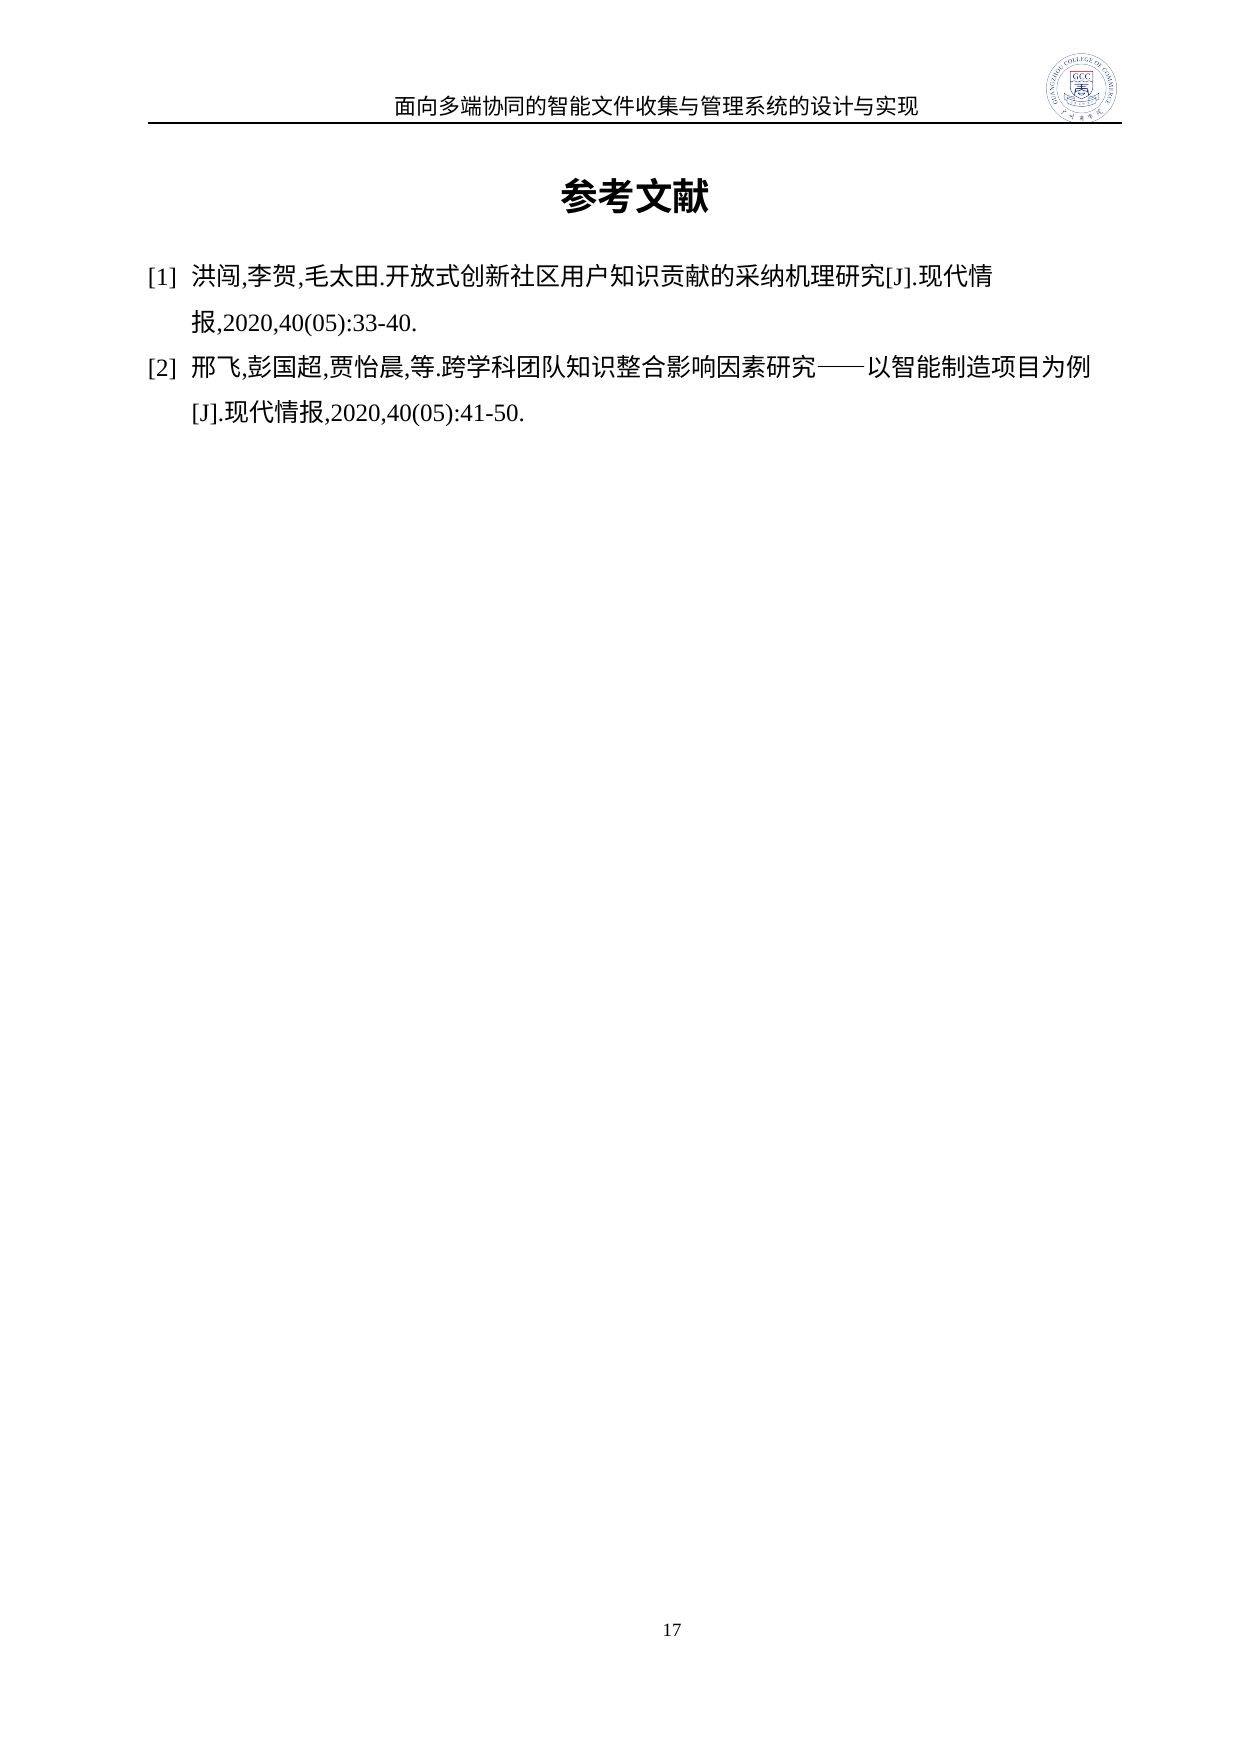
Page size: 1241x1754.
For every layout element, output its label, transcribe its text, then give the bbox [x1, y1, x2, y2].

picture [1042, 50, 1123, 127]
list 洪闯,李贺,毛太田.开放式创新社区用户知识贡献的采纳机理研究[J].现代情报,2020,40(05):33-40. [148, 257, 1122, 338]
list 邢飞,彭国超,贾怡晨,等.跨学科团队知识整合影响因素研究——以智能制造项目为例[J].现代情报,2020,40(05):41-50. [148, 347, 1122, 429]
text 参考文献 [148, 162, 1122, 227]
